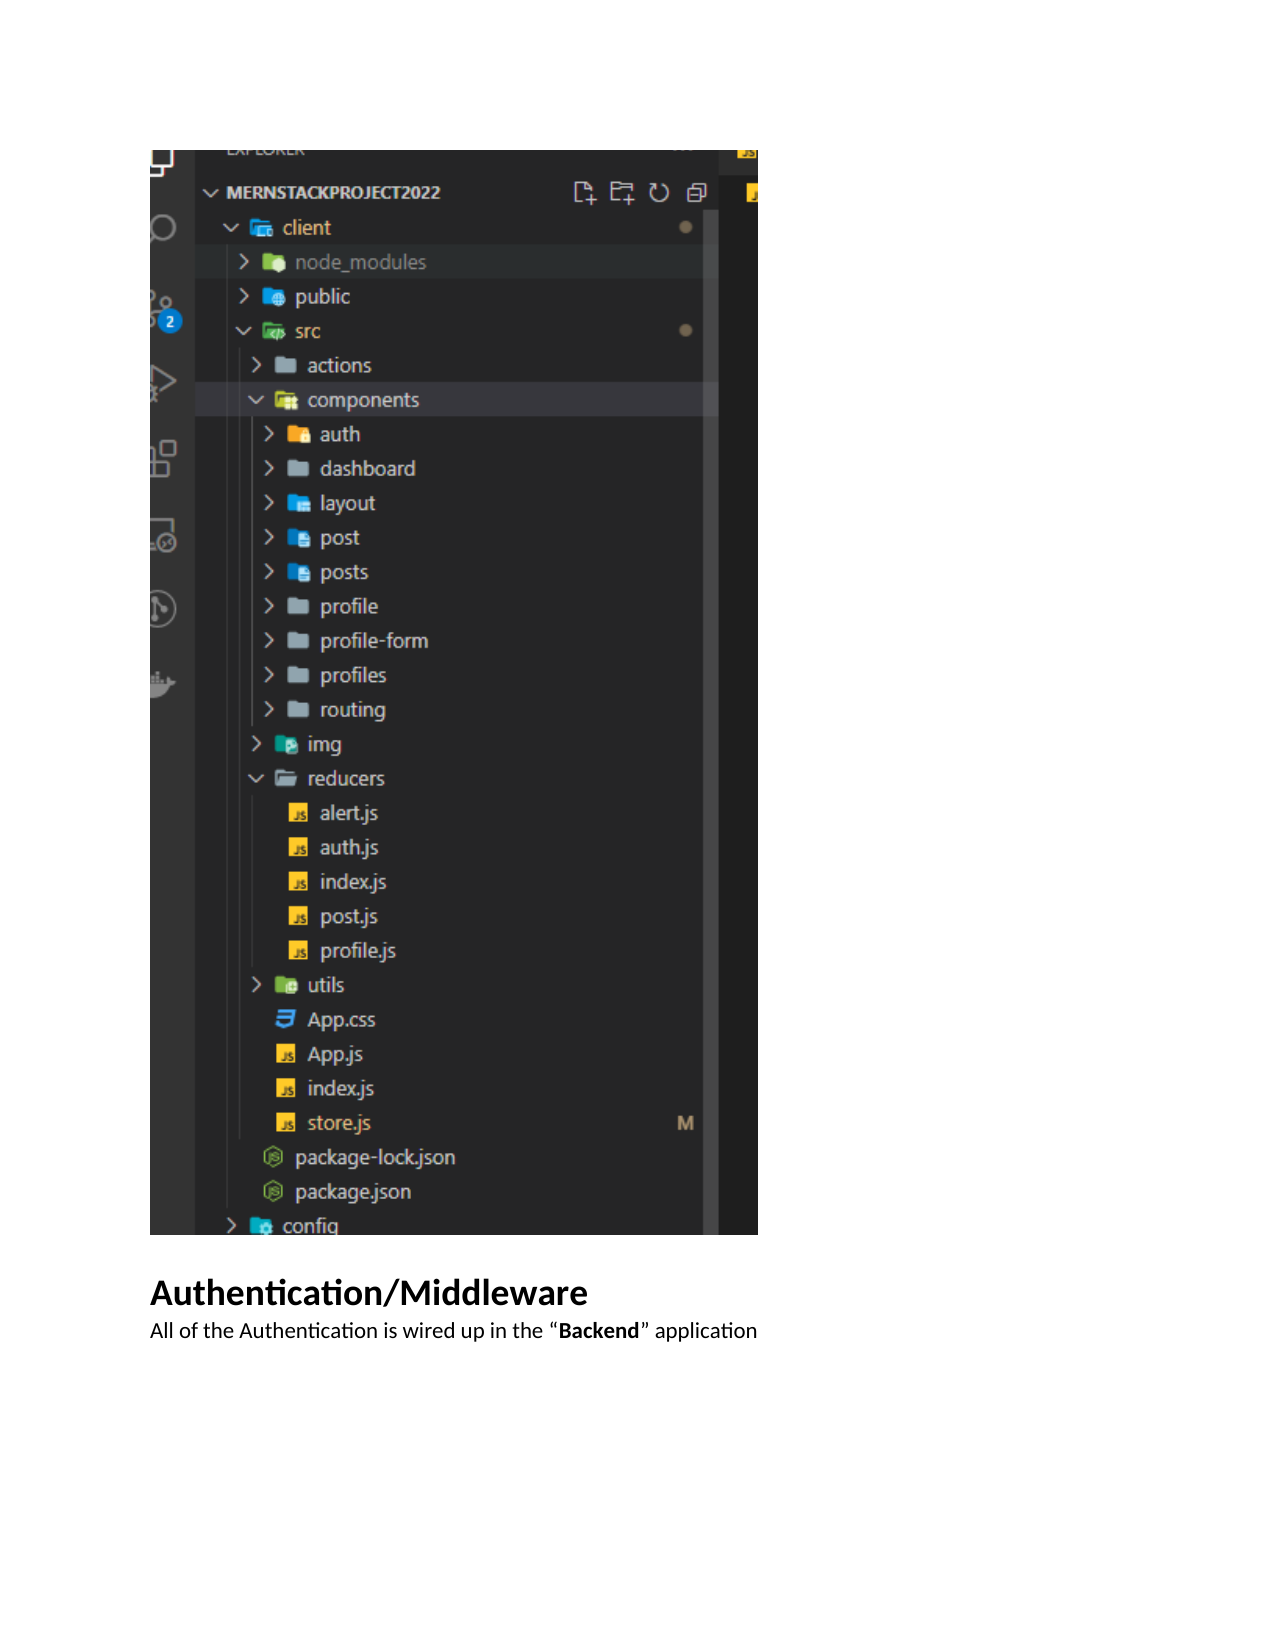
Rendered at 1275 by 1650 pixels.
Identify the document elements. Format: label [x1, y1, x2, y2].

picture [150, 150, 758, 1235]
text [150, 150, 1125, 1344]
